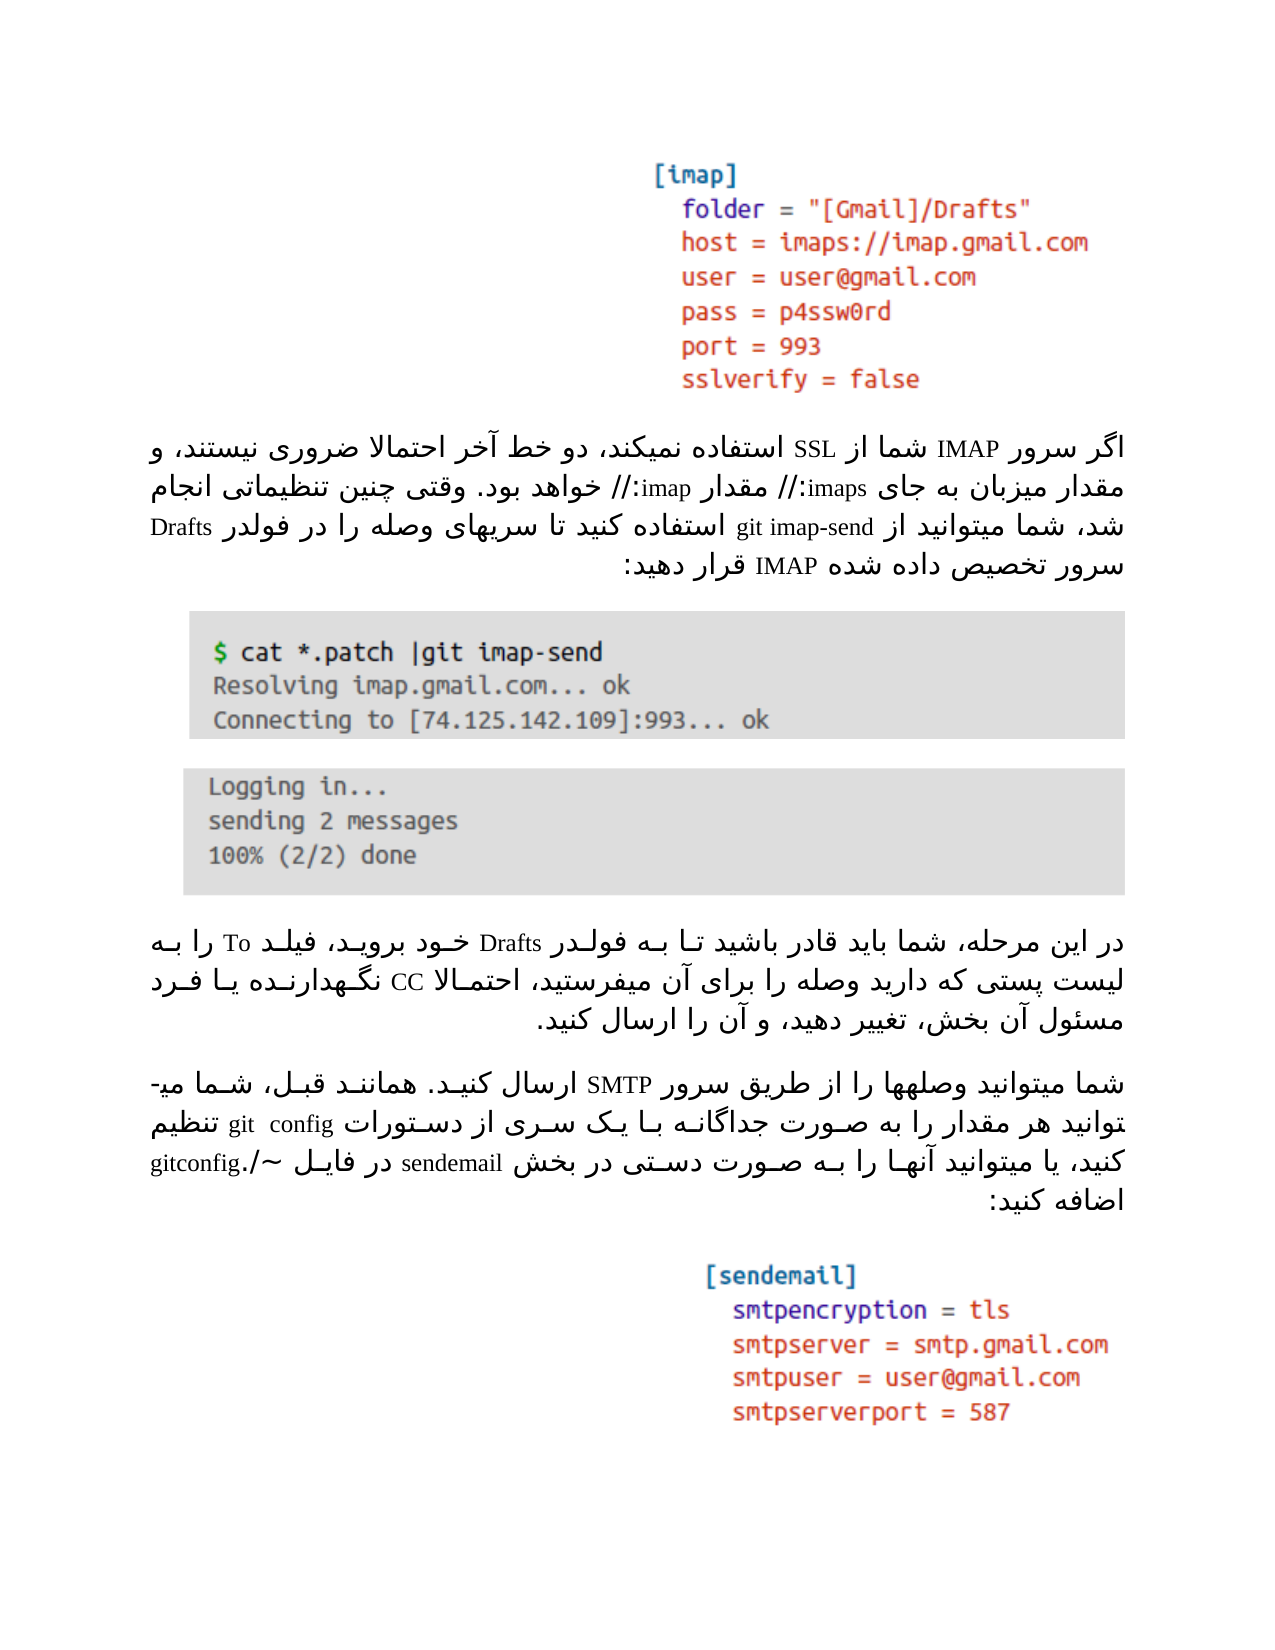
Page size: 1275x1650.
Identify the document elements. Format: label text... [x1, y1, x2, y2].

text شما میتوانید وصلهها را از طریق سرور SMTP ارسال کنید. همانند قبل، شما میتوانید هر مقدار را به صورت جداگانه با یک سری از دستورات git config تنظیم کنید، یا میتوانید آنها را به صورت دستی در بخش sendemail در فایل ~/.gitconfig اضافه کنید: [150, 1066, 1125, 1217]
text در این مرحله، شما باید قادر باشید تا به فولدر Drafts خود بروید، فیلد To را به لیست پستی که دارید وصله را برای آن میفرستید، احتمالا CC نگهدارنده یا فرد مسئول آن بخش، تغییر دهید، و آن را ارسال کنید. [150, 924, 1125, 1036]
text اگر سرور IMAP شما از SSL استفاده نمیکند، دو خط آخر احتمالا ضروری نیستند، و مقدار میزبان به جای imaps:// مقدار imap:// خواهد بود. وقتی چنین تنظیماتی انجام شد، شما میتوانید از git imap-send استفاده کنید تا سریهای وصله را در فولدر Drafts سرور تخصیص داده شده IMAP قرار دهید: [150, 431, 1125, 582]
